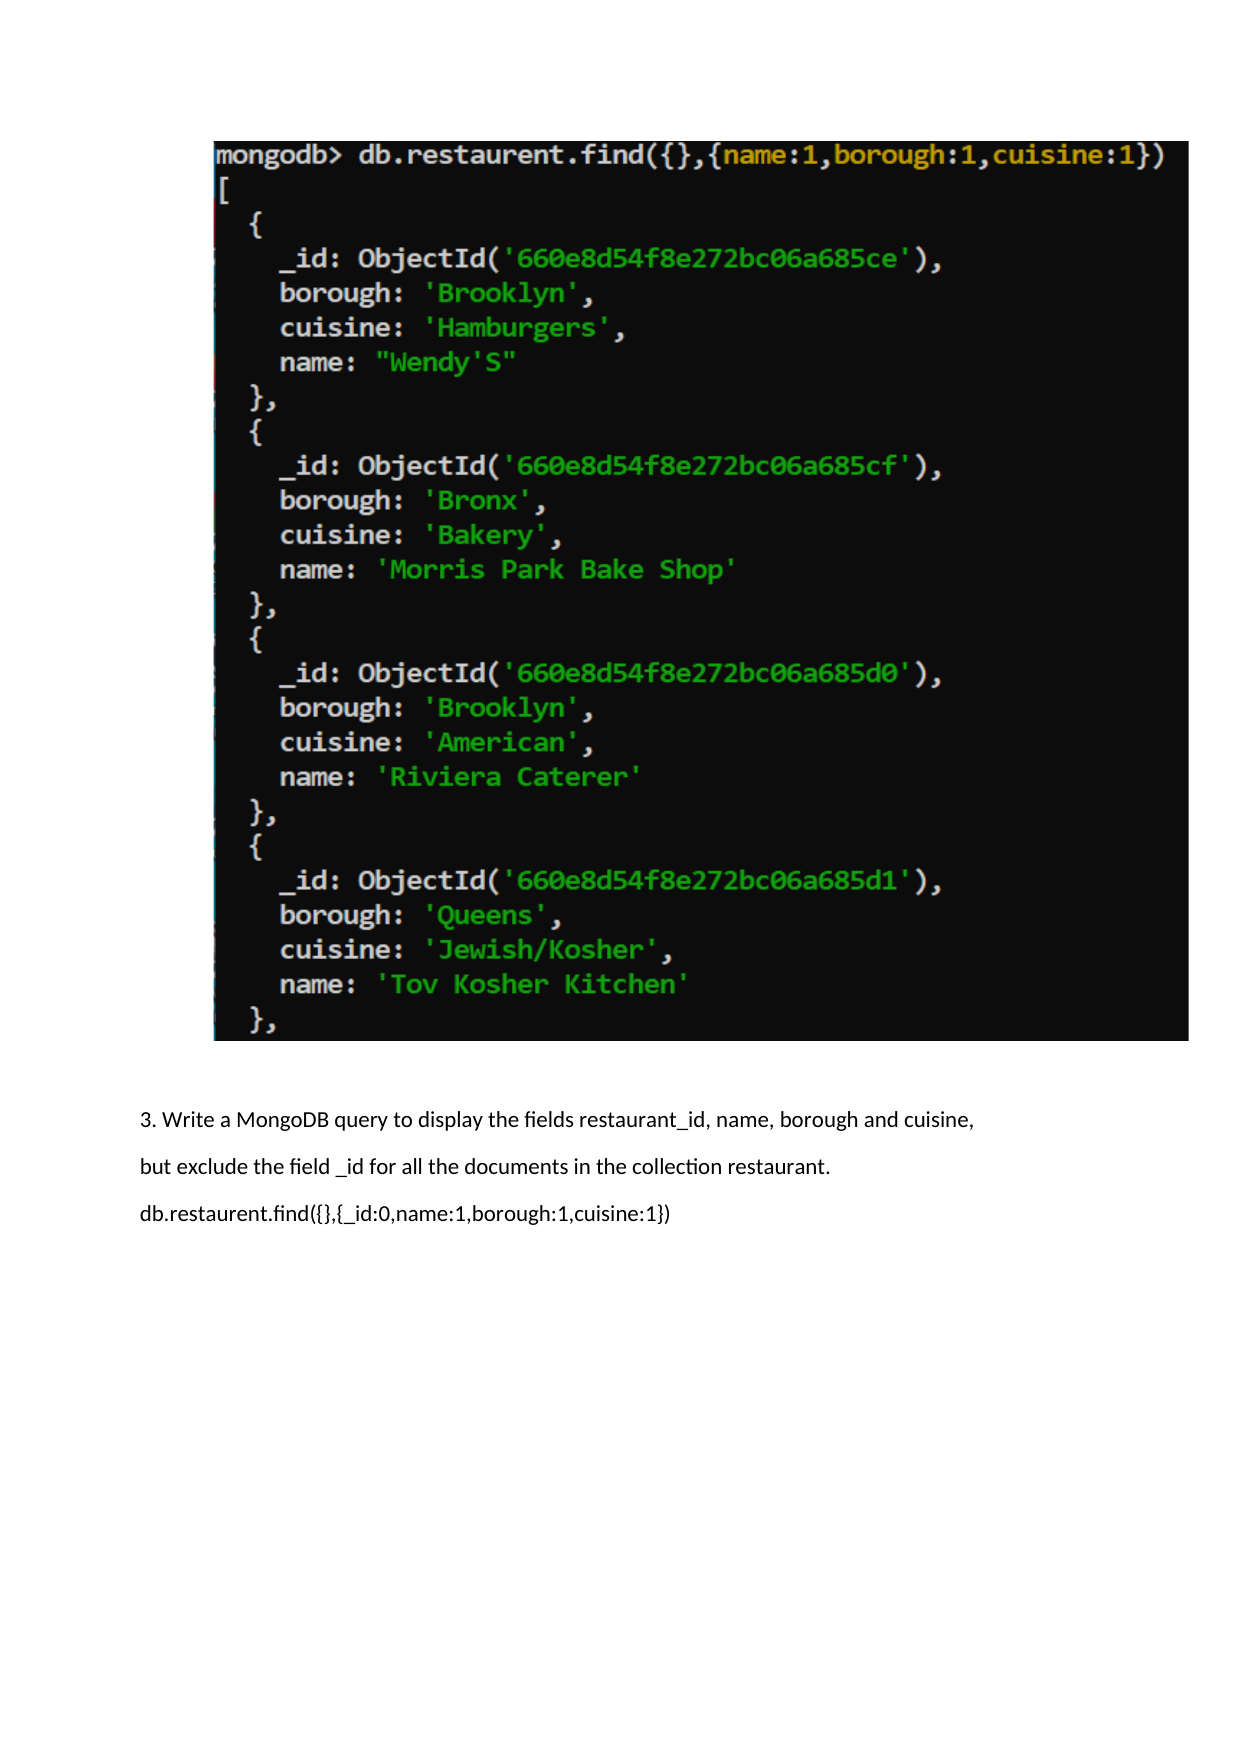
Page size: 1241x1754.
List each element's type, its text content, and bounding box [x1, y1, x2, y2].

text 3. Write a MongoDB query to display the fields restaurant_id, name, borough and cuisine, [139, 1105, 1103, 1133]
text db.restaurent.find({},{_id:0,name:1,borough:1,cuisine:1}) [139, 1199, 1103, 1227]
picture [213, 141, 1189, 1041]
text but exclude the field _id for all the documents in the collection restaurant. [139, 1152, 1103, 1180]
